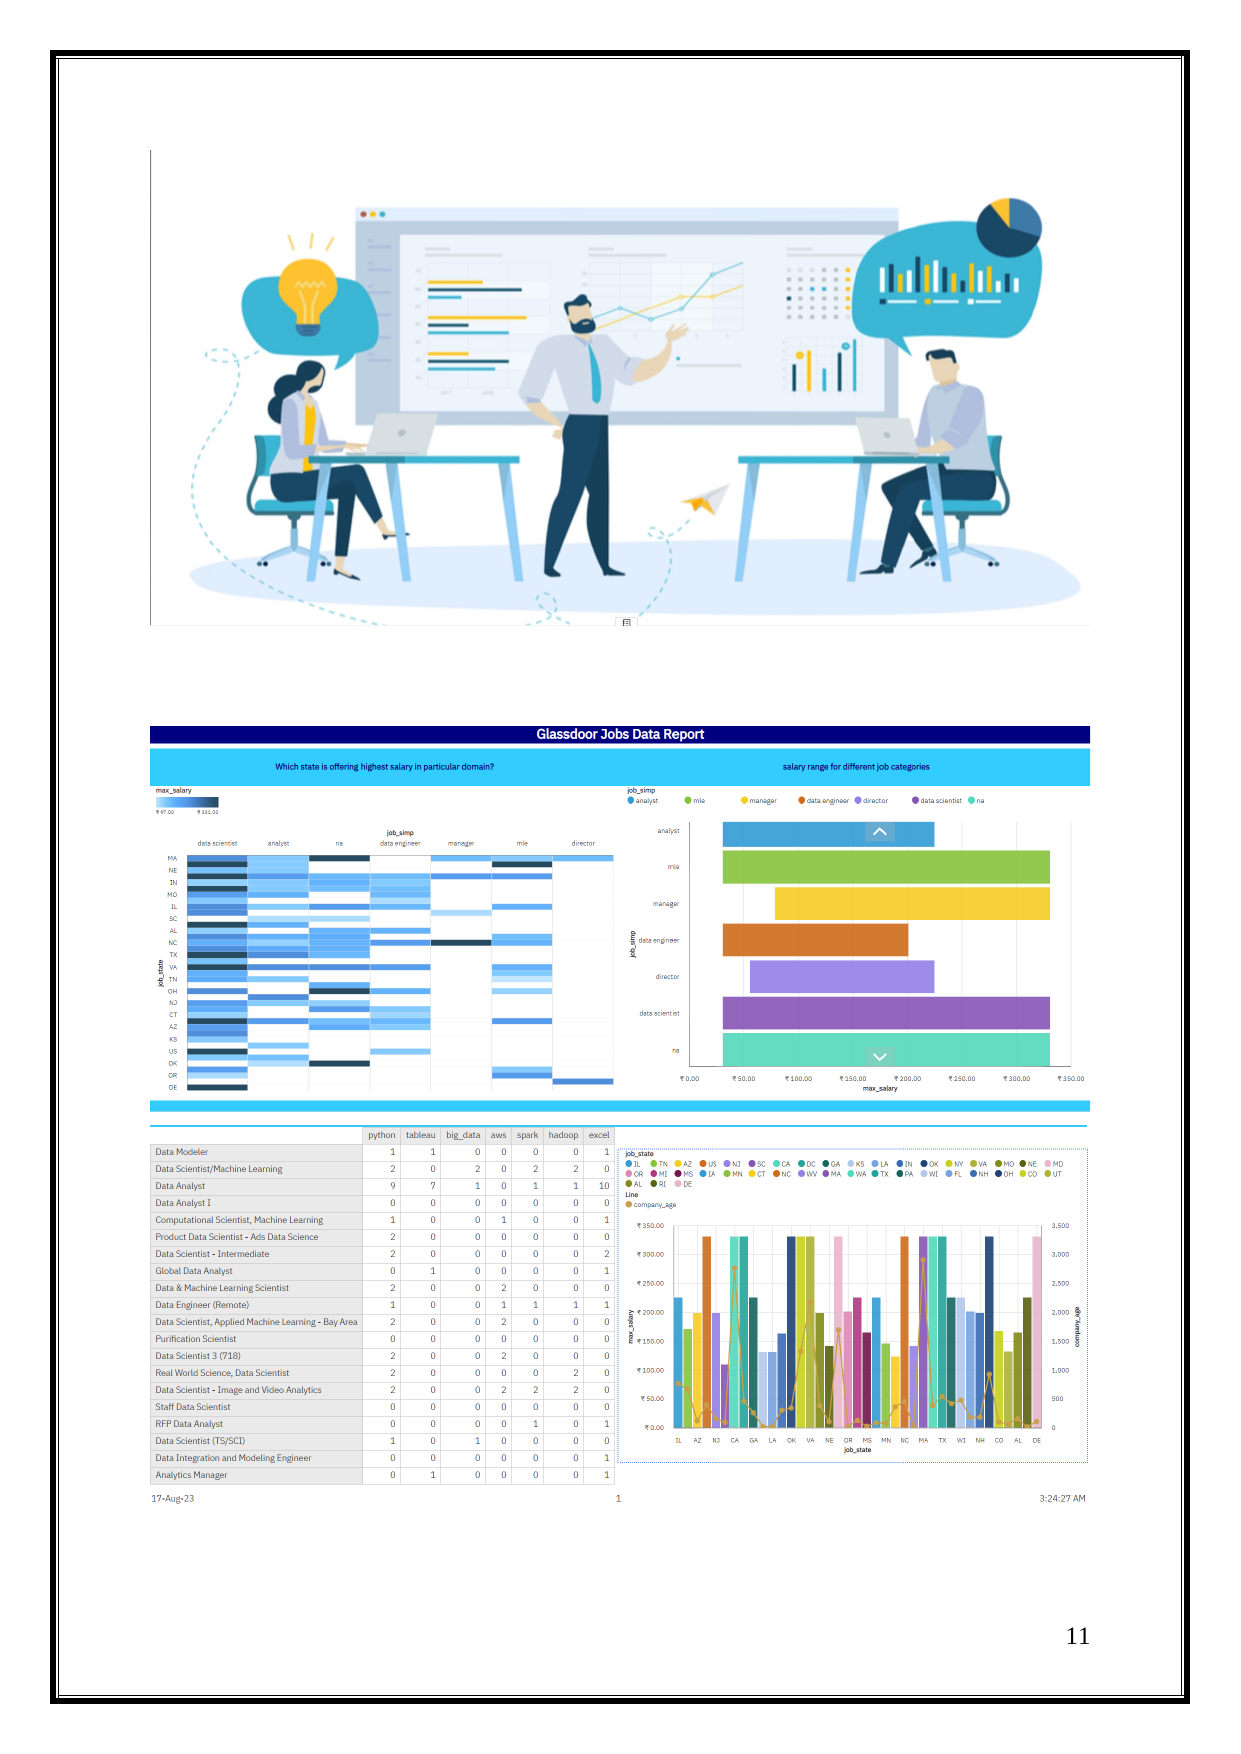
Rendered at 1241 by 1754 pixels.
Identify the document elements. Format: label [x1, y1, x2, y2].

picture [150, 1125, 1091, 1510]
picture [150, 726, 1091, 1112]
picture [150, 150, 1091, 626]
